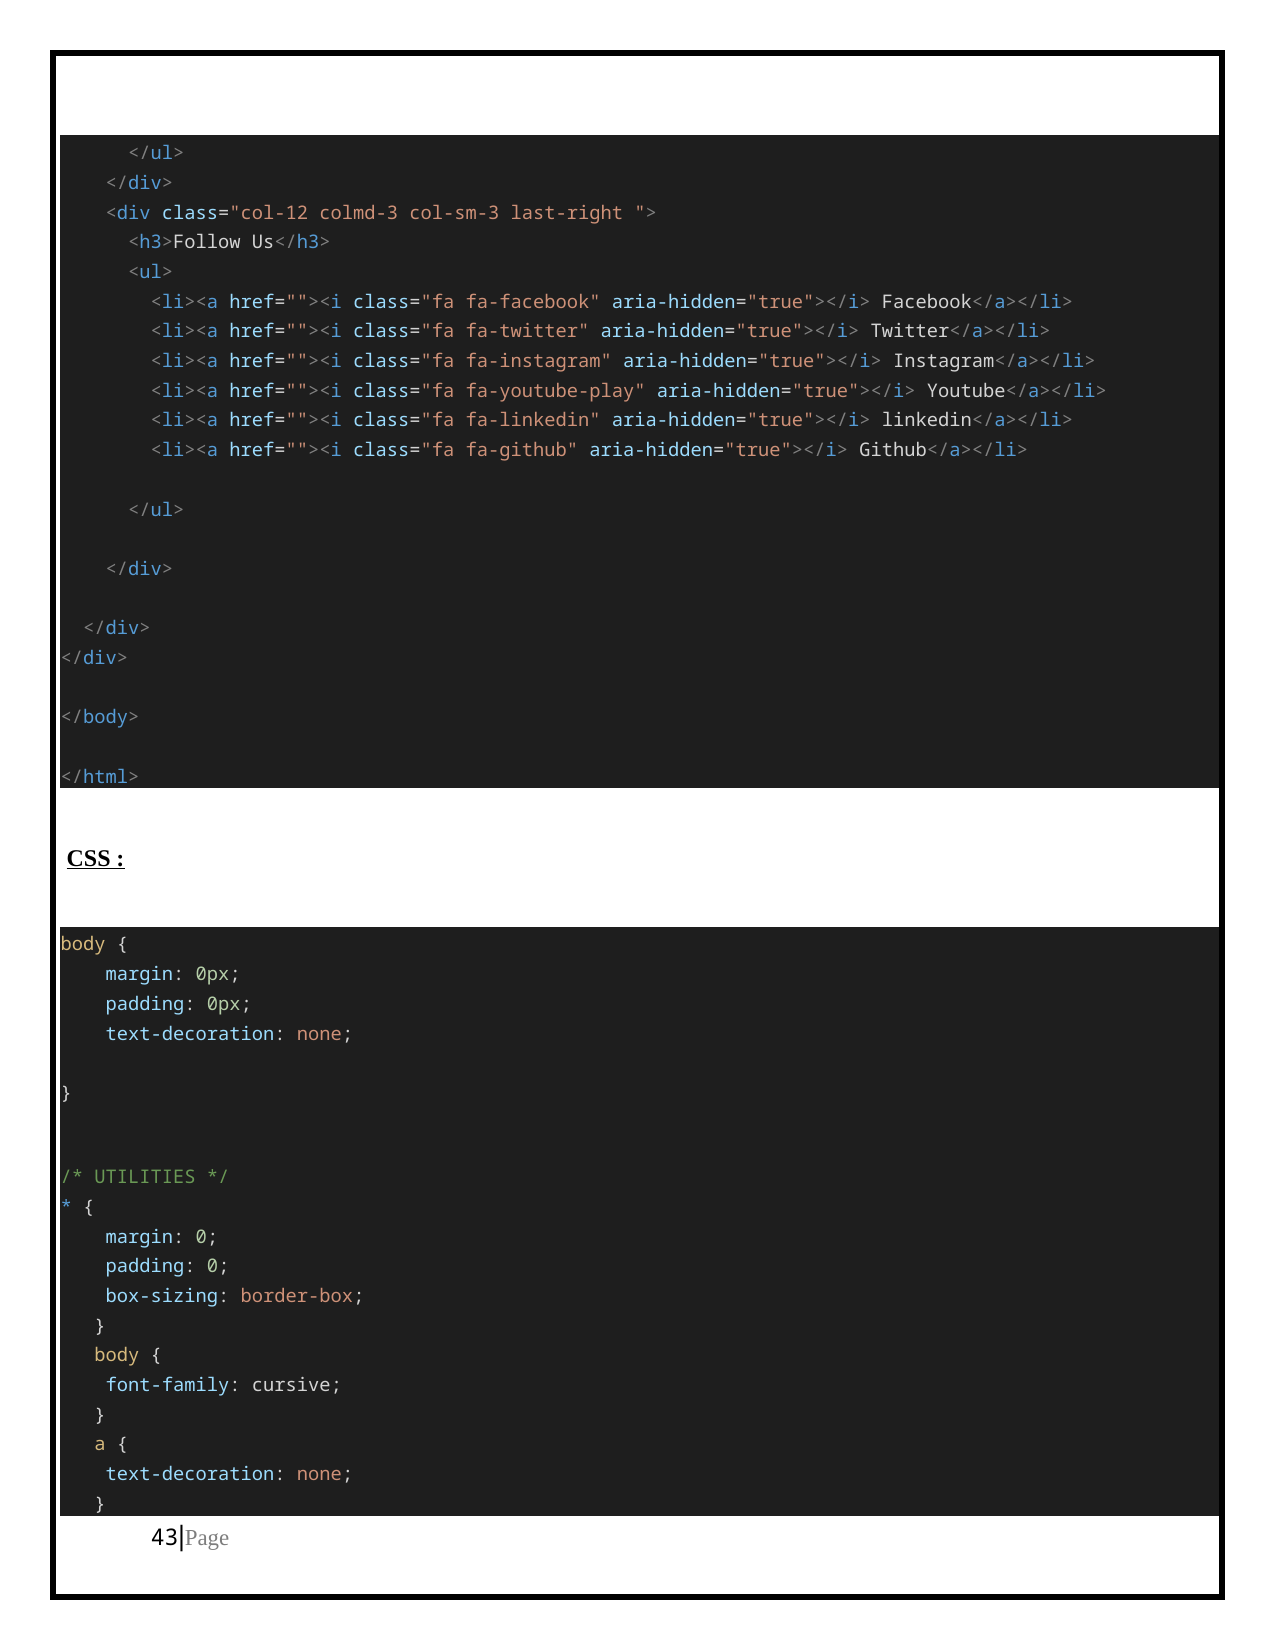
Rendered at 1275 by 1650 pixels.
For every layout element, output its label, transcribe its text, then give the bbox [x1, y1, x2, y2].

text font-family: cursive; [60, 1367, 1219, 1397]
text } [60, 1075, 1219, 1105]
text body { [60, 927, 1219, 956]
text <li><a href=""><i class="fa fa-twitter" aria-hidden="true"></i> Twitter</a></li> [60, 313, 1219, 343]
text <li><a href=""><i class="fa fa-github" aria-hidden="true"></i> Github</a></li> [60, 432, 1219, 462]
text <div class="col-12 colmd-3 col-sm-3 last-right "> [60, 195, 1219, 224]
text * { [60, 1189, 1219, 1219]
text a { [60, 1427, 1219, 1456]
text </body> [60, 699, 1219, 729]
text </ul> [60, 135, 1219, 165]
text <li><a href=""><i class="fa fa-instagram" aria-hidden="true"></i> Instagram</a></li> [60, 343, 1219, 373]
text <li><a href=""><i class="fa fa-linkedin" aria-hidden="true"></i> linkedin</a></li> [60, 403, 1219, 432]
text <li><a href=""><i class="fa fa-youtube-play" aria-hidden="true"></i> Youtube</a></li> [60, 373, 1219, 403]
text </ul> [60, 492, 1219, 521]
text } [60, 1486, 1219, 1516]
text } [60, 1397, 1219, 1427]
text </html> [60, 759, 1219, 788]
text <h3>Follow Us</h3> [60, 224, 1219, 254]
text <li><a href=""><i class="fa fa-facebook" aria-hidden="true"></i> Facebook</a></li> [60, 284, 1219, 313]
text </div> [60, 551, 1219, 581]
text body { [60, 1337, 1219, 1367]
text </div> [60, 165, 1219, 195]
text text-decoration: none; [60, 1016, 1219, 1045]
text <ul> [60, 254, 1219, 284]
text padding: 0; [60, 1248, 1219, 1278]
text box-sizing: border-box; [60, 1278, 1219, 1308]
text padding: 0px; [60, 986, 1219, 1016]
text } [60, 1308, 1219, 1337]
text margin: 0; [60, 1219, 1219, 1248]
text CSS : [60, 844, 1219, 871]
text /* UTILITIES */ [60, 1159, 1219, 1189]
text margin: 0px; [60, 956, 1219, 986]
text </div> [60, 610, 1219, 640]
text text-decoration: none; [60, 1456, 1219, 1486]
text </div> [60, 640, 1219, 670]
